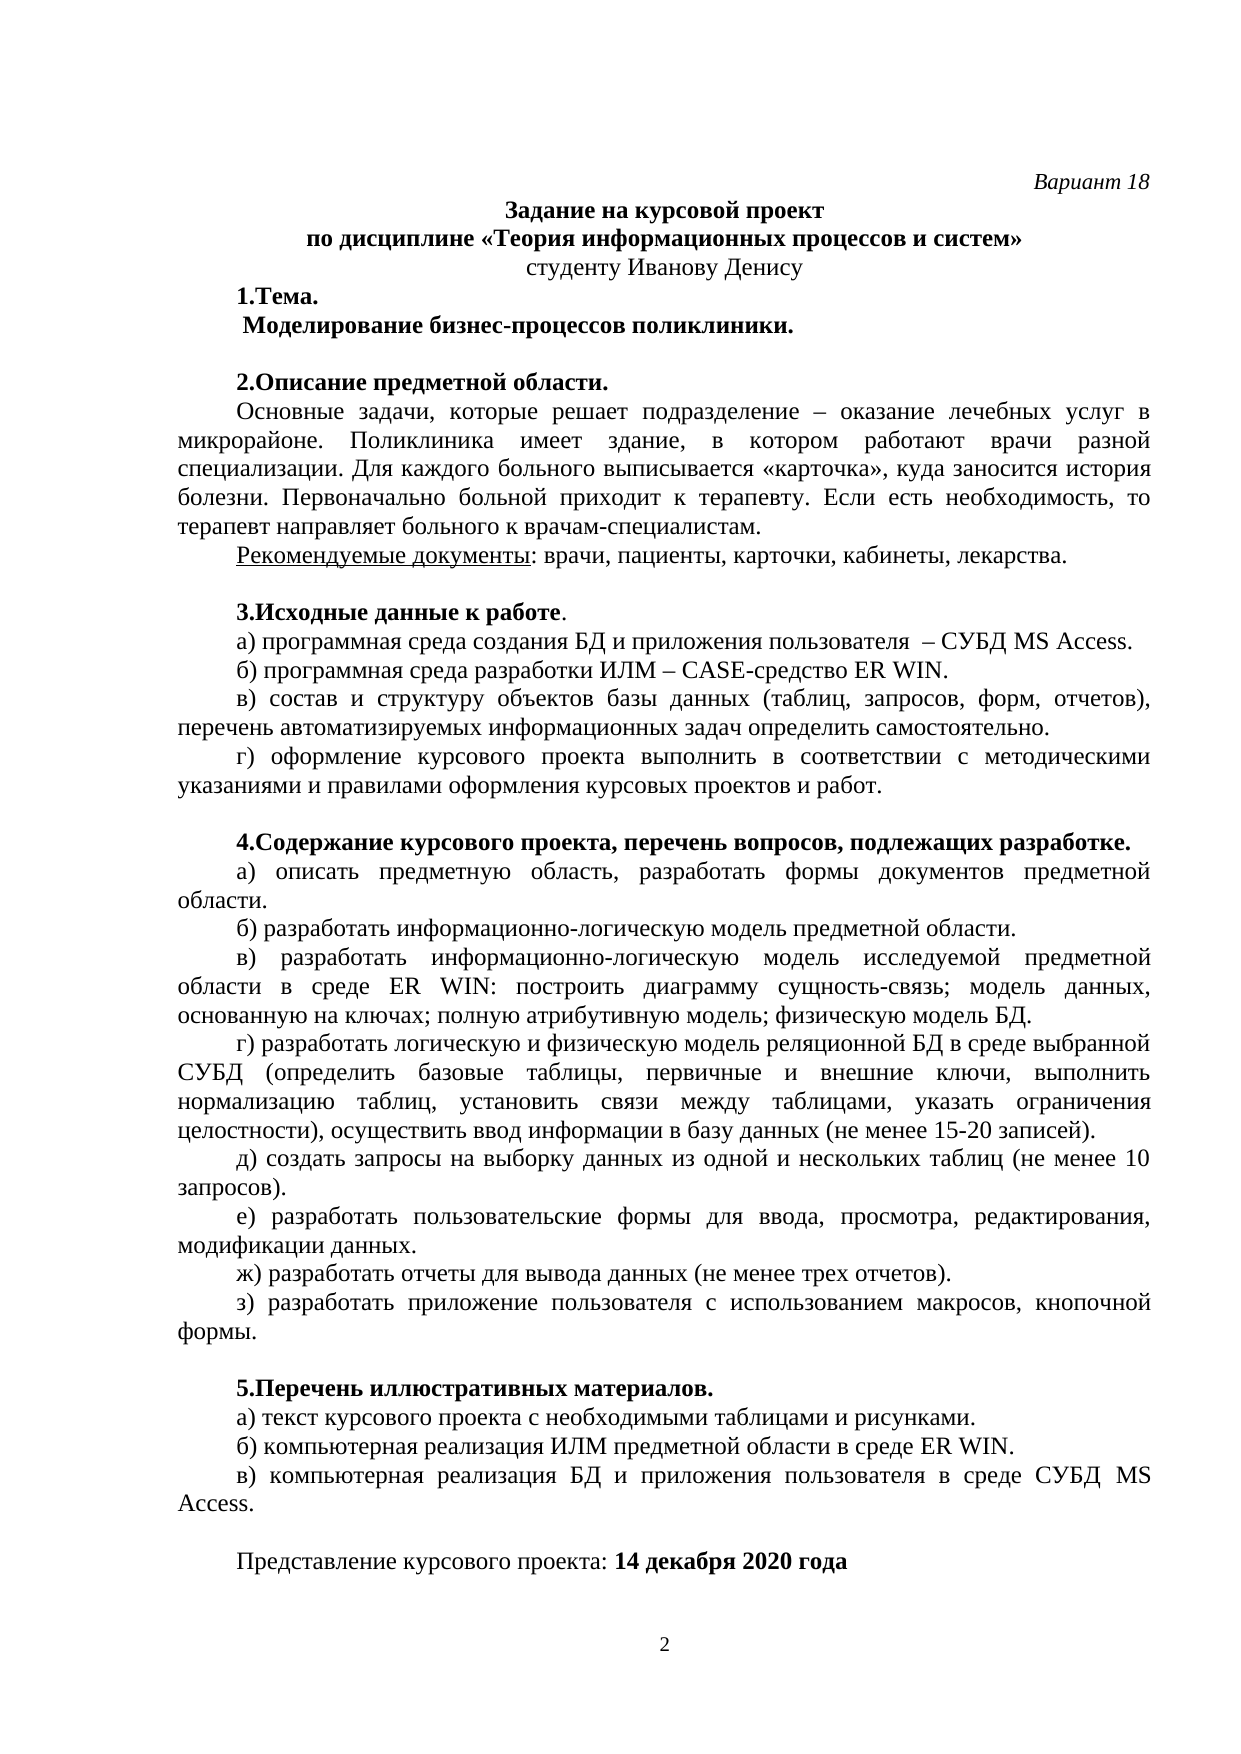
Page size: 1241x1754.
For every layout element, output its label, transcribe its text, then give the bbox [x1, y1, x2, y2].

text 5.Перечень иллюстративных материалов. [177, 1373, 1152, 1402]
text а) текст курсового проекта с необходимыми таблицами и рисунками. [177, 1402, 1152, 1431]
text 3.Исходные данные к работе. [177, 597, 1152, 626]
text а) программная среда создания БД и приложения пользователя – СУБД MS Access. [177, 626, 1152, 655]
text в) разработать информационно-логическую модель исследуемой предметной области в среде ER WIN: построить диаграмму сущность-связь; модель данных, основанную на ключах; полную атрибутивную модель; физическую модель БД. [177, 942, 1152, 1028]
text б) разработать информационно-логическую модель предметной области. [177, 913, 1152, 942]
text по дисциплине «Теория информационных процессов и систем» [177, 223, 1152, 252]
text Вариант 18 [177, 168, 1152, 195]
text Рекомендуемые документы: врачи, пациенты, карточки, кабинеты, лекарства. [177, 540, 1152, 568]
text Основные задачи, которые решает подразделение – оказание лечебных услуг в микрорайоне. Поликлиника имеет здание, в котором работают врачи разной специализации. Для каждого больного выписывается «карточка», куда заносится история болезни. Первоначально больной приходит к терапевту. Если есть необходимость, то терапевт направляет больного к врачам-специалистам. [177, 396, 1152, 540]
text Представление курсового проекта: 14 декабря 2020 года [177, 1546, 1152, 1575]
text в) компьютерная реализация БД и приложения пользователя в среде СУБД MS Access. [177, 1460, 1152, 1517]
text в) состав и структуру объектов базы данных (таблиц, запросов, форм, отчетов), перечень автоматизируемых информационных задач определить самостоятельно. [177, 683, 1152, 741]
text а) описать предметную область, разработать формы документов предметной области. [177, 856, 1152, 913]
text б) программная среда разработки ИЛМ – CASE-средство ER WIN. [177, 655, 1152, 683]
text г) разработать логическую и физическую модель реляционной БД в среде выбранной СУБД (определить базовые таблицы, первичные и внешние ключи, выполнить нормализацию таблиц, установить связи между таблицами, указать ограничения целостности), осуществить ввод информации в базу данных (не менее 15-20 записей). [177, 1028, 1152, 1143]
text ж) разработать отчеты для вывода данных (не менее трех отчетов). [177, 1258, 1152, 1287]
text г) оформление курсового проекта выполнить в соответствии с методическими указаниями и правилами оформления курсовых проектов и работ. [177, 741, 1152, 798]
text 2.Описание предметной области. [177, 367, 1152, 396]
text 1.Тема. [177, 281, 1152, 310]
text студенту Иванову Денису [177, 252, 1152, 281]
text Задание на курсовой проект [177, 195, 1152, 223]
text д) создать запросы на выборку данных из одной и нескольких таблиц (не менее 10 запросов). [177, 1143, 1152, 1201]
text е) разработать пользовательские формы для ввода, просмотра, редактирования, модификации данных. [177, 1201, 1152, 1258]
text б) компьютерная реализация ИЛМ предметной области в среде ER WIN. [177, 1431, 1152, 1460]
text з) разработать приложение пользователя с использованием макросов, кнопочной формы. [177, 1287, 1152, 1345]
text Моделирование бизнес-процессов поликлиники. [177, 310, 1152, 338]
text 4.Содержание курсового проекта, перечень вопросов, подлежащих разработке. [177, 827, 1152, 856]
